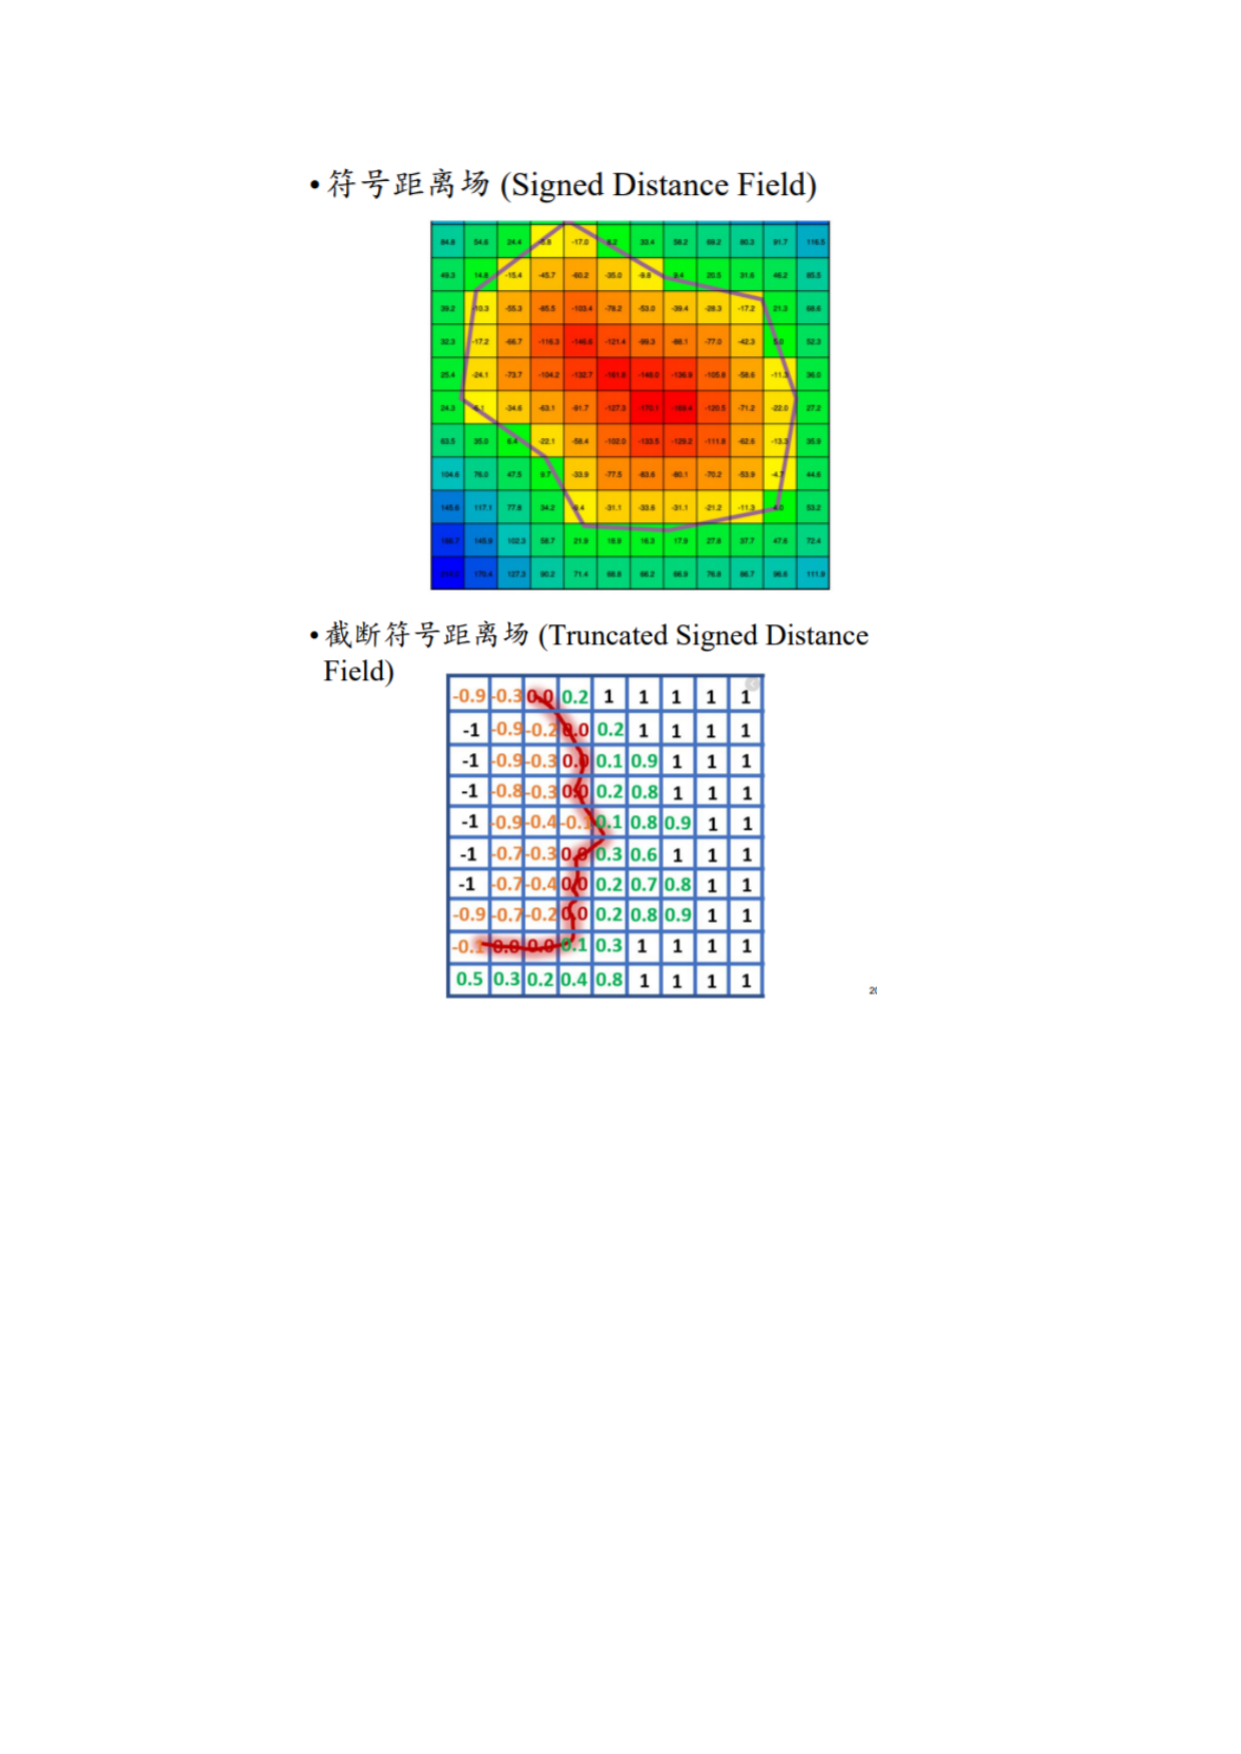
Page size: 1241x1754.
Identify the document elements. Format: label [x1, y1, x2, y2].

picture [300, 617, 877, 1004]
picture [300, 162, 843, 604]
